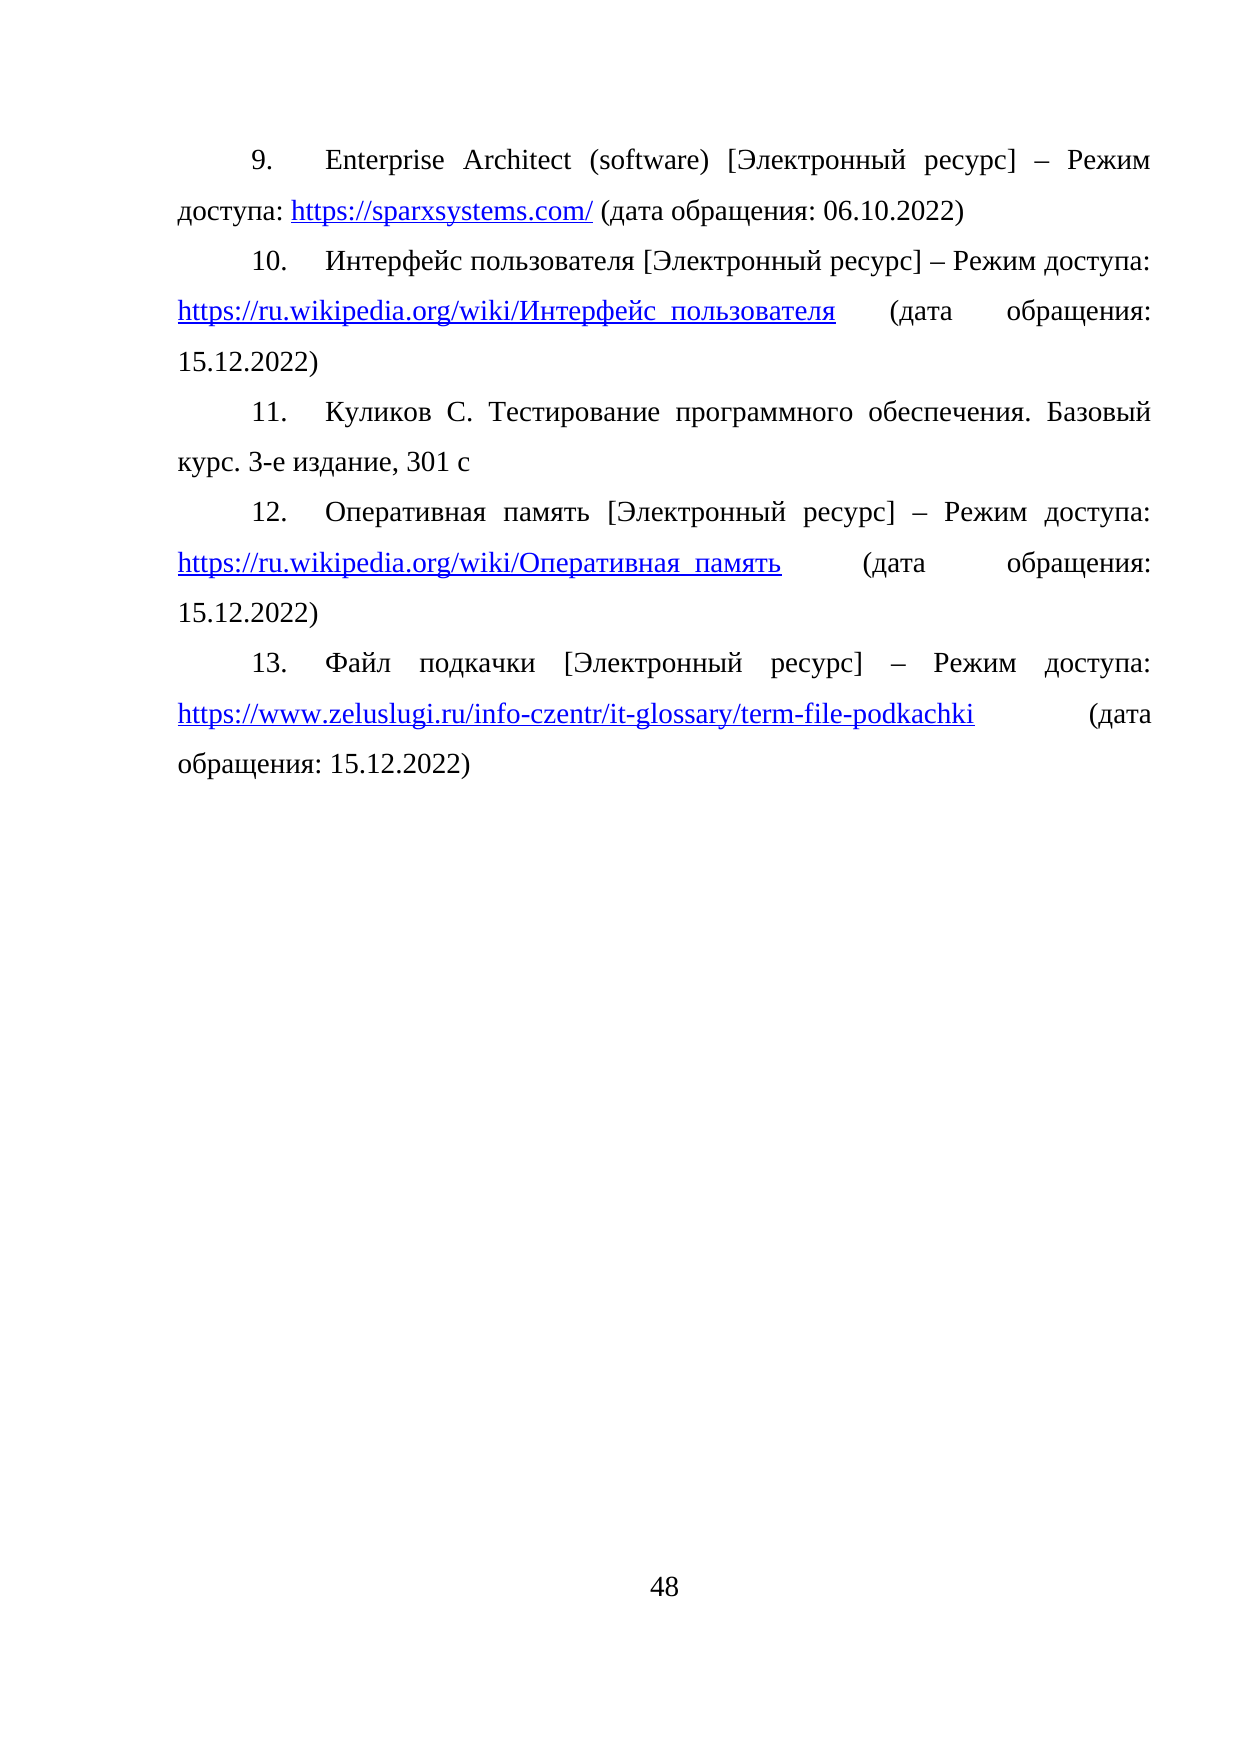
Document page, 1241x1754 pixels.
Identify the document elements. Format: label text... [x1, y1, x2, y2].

list Enterprise Architect (software) [Электронный ресурс] – Режим доступа: https://sparxsystems.com/ (дата обращения: 06.10.2022) [177, 142, 1152, 226]
list Оперативная память [Электронный ресурс] – Режим доступа: https://ru.wikipedia.org/wiki/Оперативная_память (дата обращения: 15.12.2022) [177, 494, 1152, 629]
list Файл подкачки [Электронный ресурс] – Режим доступа: https://www.zeluslugi.ru/info-czentr/it-glossary/term-file-podkachki (дата обращения: 15.12.2022) [177, 646, 1152, 780]
list Интерфейс пользователя [Электронный ресурс] – Режим доступа: https://ru.wikipedia.org/wiki/Интерфейс_пользователя (дата обращения: 15.12.2022) [177, 243, 1152, 377]
list Куликов С. Тестирование программного обеспечения. Базовый курс. 3-е издание, 301 с [177, 394, 1152, 478]
